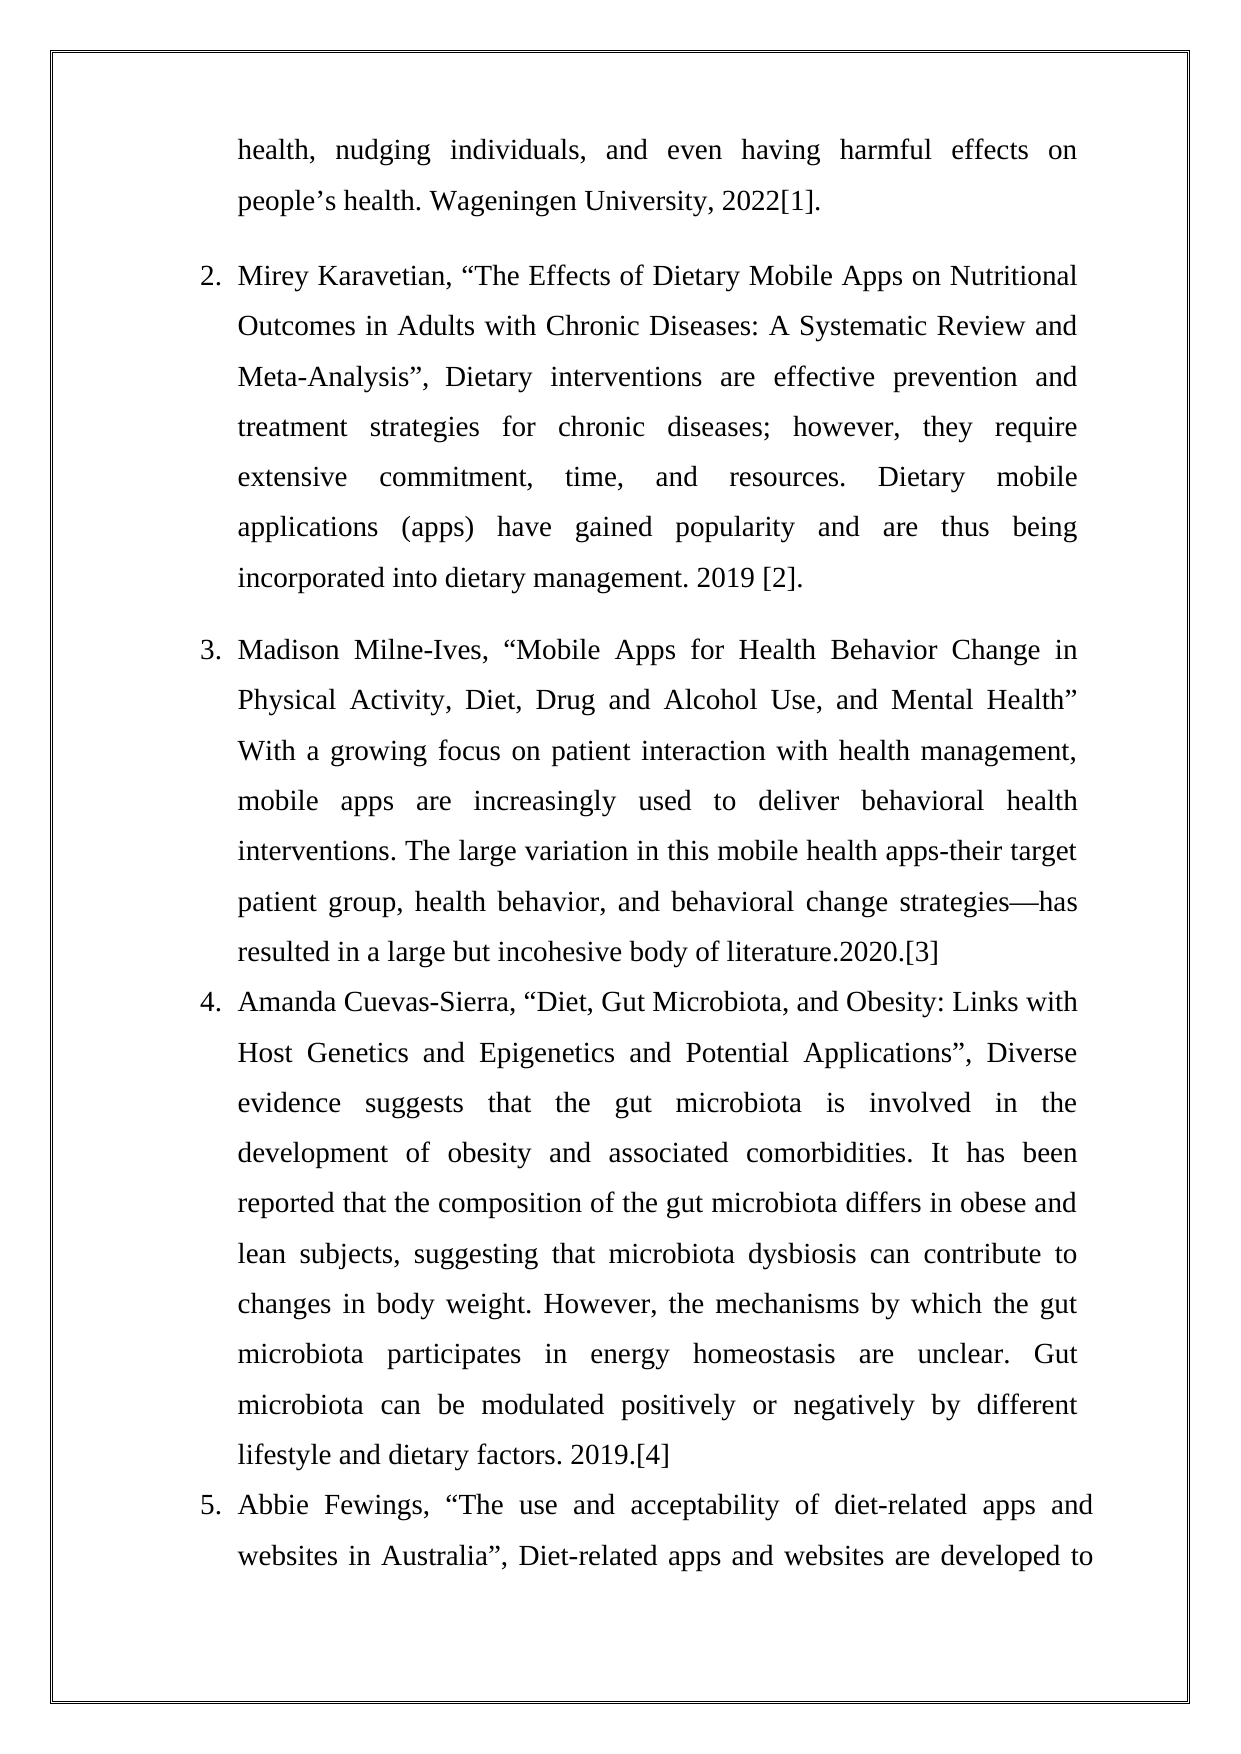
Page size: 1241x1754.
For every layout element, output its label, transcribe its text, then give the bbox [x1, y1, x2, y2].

list Madison Milne-Ives, “Mobile Apps for Health Behavior Change in Physical Activity, Diet, Drug and Alcohol Use, and Mental Health” With a growing focus on patient interaction with health management, mobile apps are increasingly used to deliver behavioral health interventions. The large variation in this mobile health apps-their target patient group, health behavior, and behavioral change strategies—has resulted in a large but incohesive body of literature.2020.[3] [200, 632, 1078, 968]
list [200, 132, 1078, 216]
list Amanda Cuevas-Sierra, “Diet, Gut Microbiota, and Obesity: Links with Host Genetics and Epigenetics and Potential Applications”, Diverse evidence suggests that the gut microbiota is involved in the development of obesity and associated comorbidities. It has been reported that the composition of the gut microbiota differs in obese and lean subjects, suggesting that microbiota dysbiosis can contribute to changes in body weight. However, the mechanisms by which the gut microbiota participates in energy homeostasis are unclear. Gut microbiota can be modulated positively or negatively by different lifestyle and dietary factors. 2019.[4] [200, 984, 1078, 1471]
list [200, 1487, 1094, 1571]
list Mirey Karavetian, “The Effects of Dietary Mobile Apps on Nutritional Outcomes in Adults with Chronic Diseases: A Systematic Review and Meta-Analysis”, Dietary interventions are effective prevention and treatment strategies for chronic diseases; however, they require extensive commitment, time, and resources. Dietary mobile applications (apps) have gained popularity and are thus being incorporated into dietary management. 2019 [2]. [200, 258, 1078, 593]
